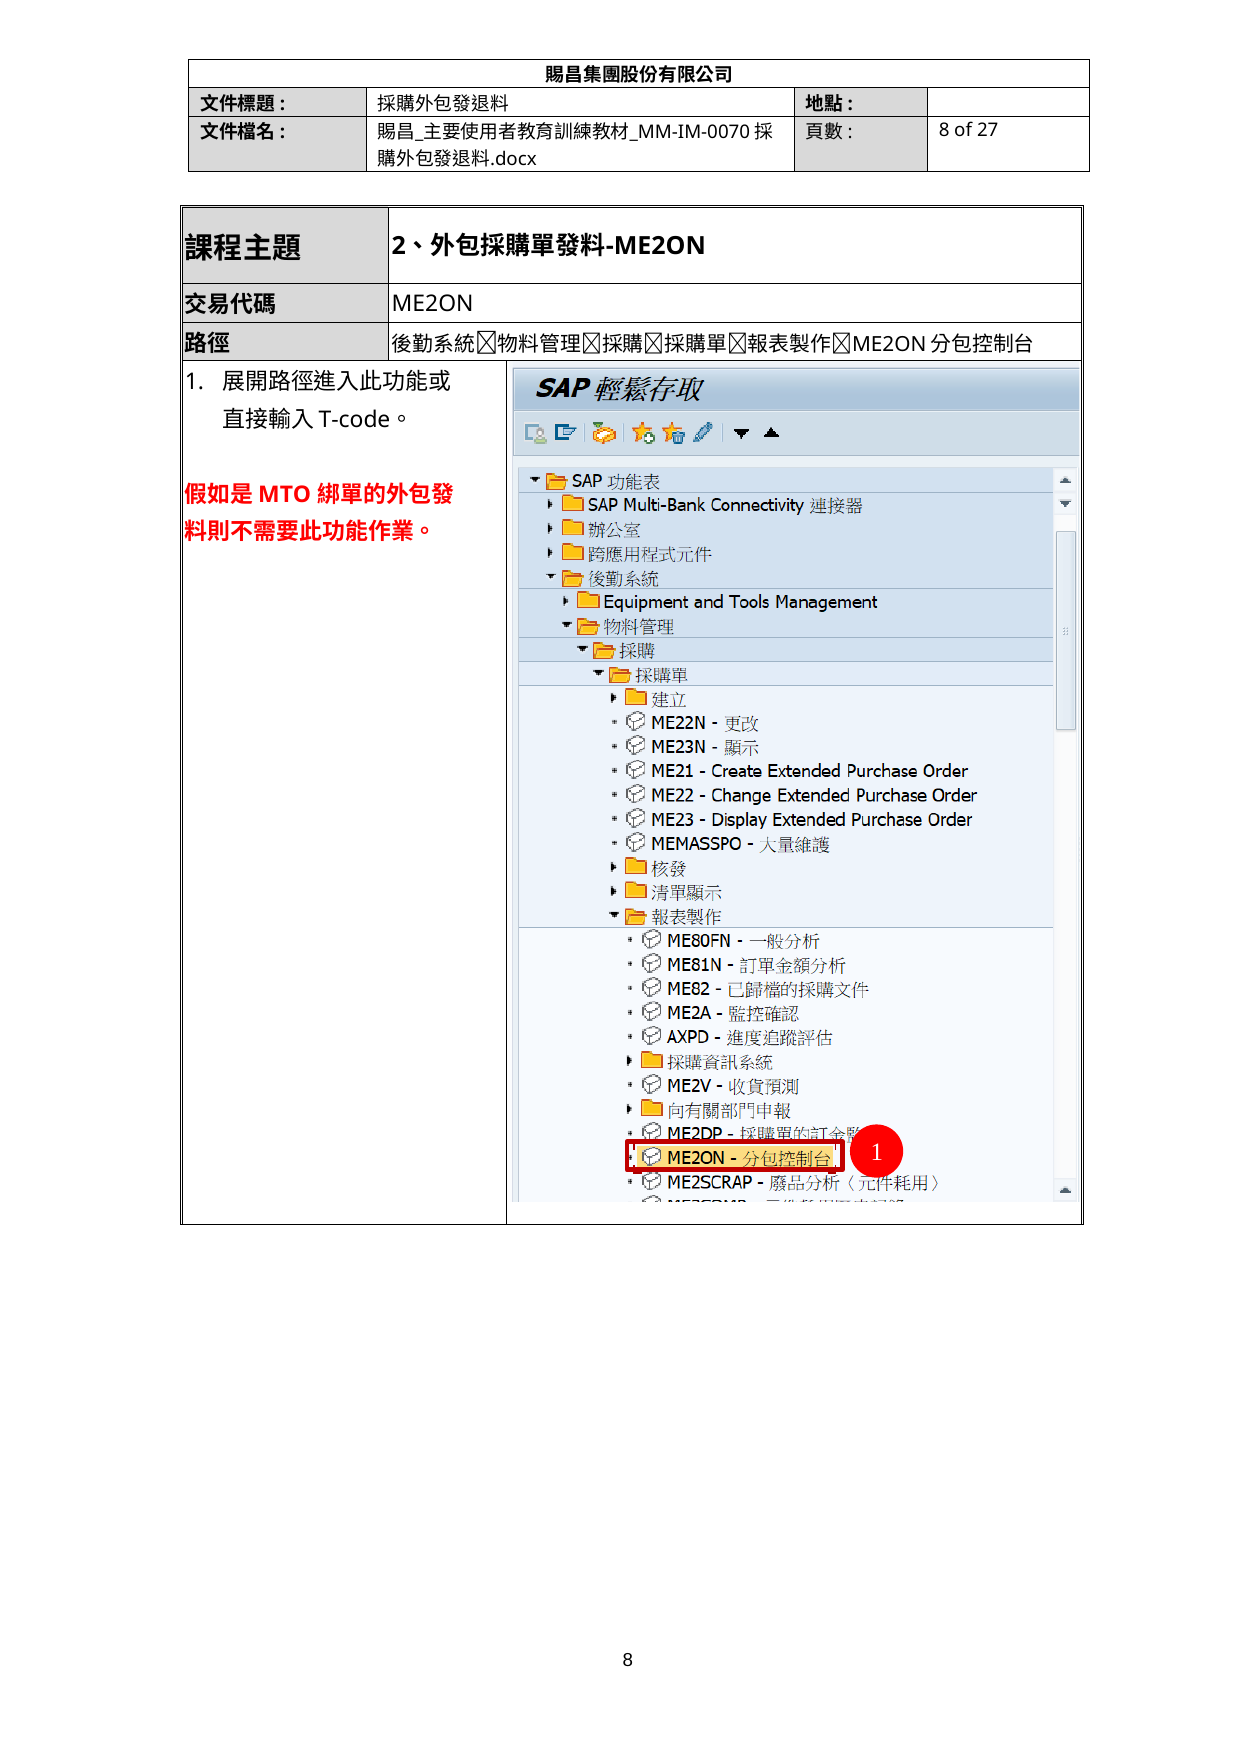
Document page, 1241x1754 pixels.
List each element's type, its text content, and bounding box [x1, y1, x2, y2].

table_cell 路徑 [183, 323, 388, 360]
table_header 2、外包採購單發料-ME2ON [389, 208, 1081, 283]
table_cell 後勤系統物料管理採購採購單報表製作ME2ON分包控制台 [389, 323, 1081, 360]
table_cell 展開路徑進入此功能或直接輸入T-code。 假如是MTO 綁單的外包發料則不需要此功能作業。 [183, 361, 506, 1224]
table_cell ME2ON [389, 284, 1081, 322]
table_header 課程主題 [183, 208, 388, 283]
table_cell 交易代碼 [183, 284, 388, 322]
table_cell [507, 361, 1081, 1224]
picture [509, 361, 1080, 1202]
